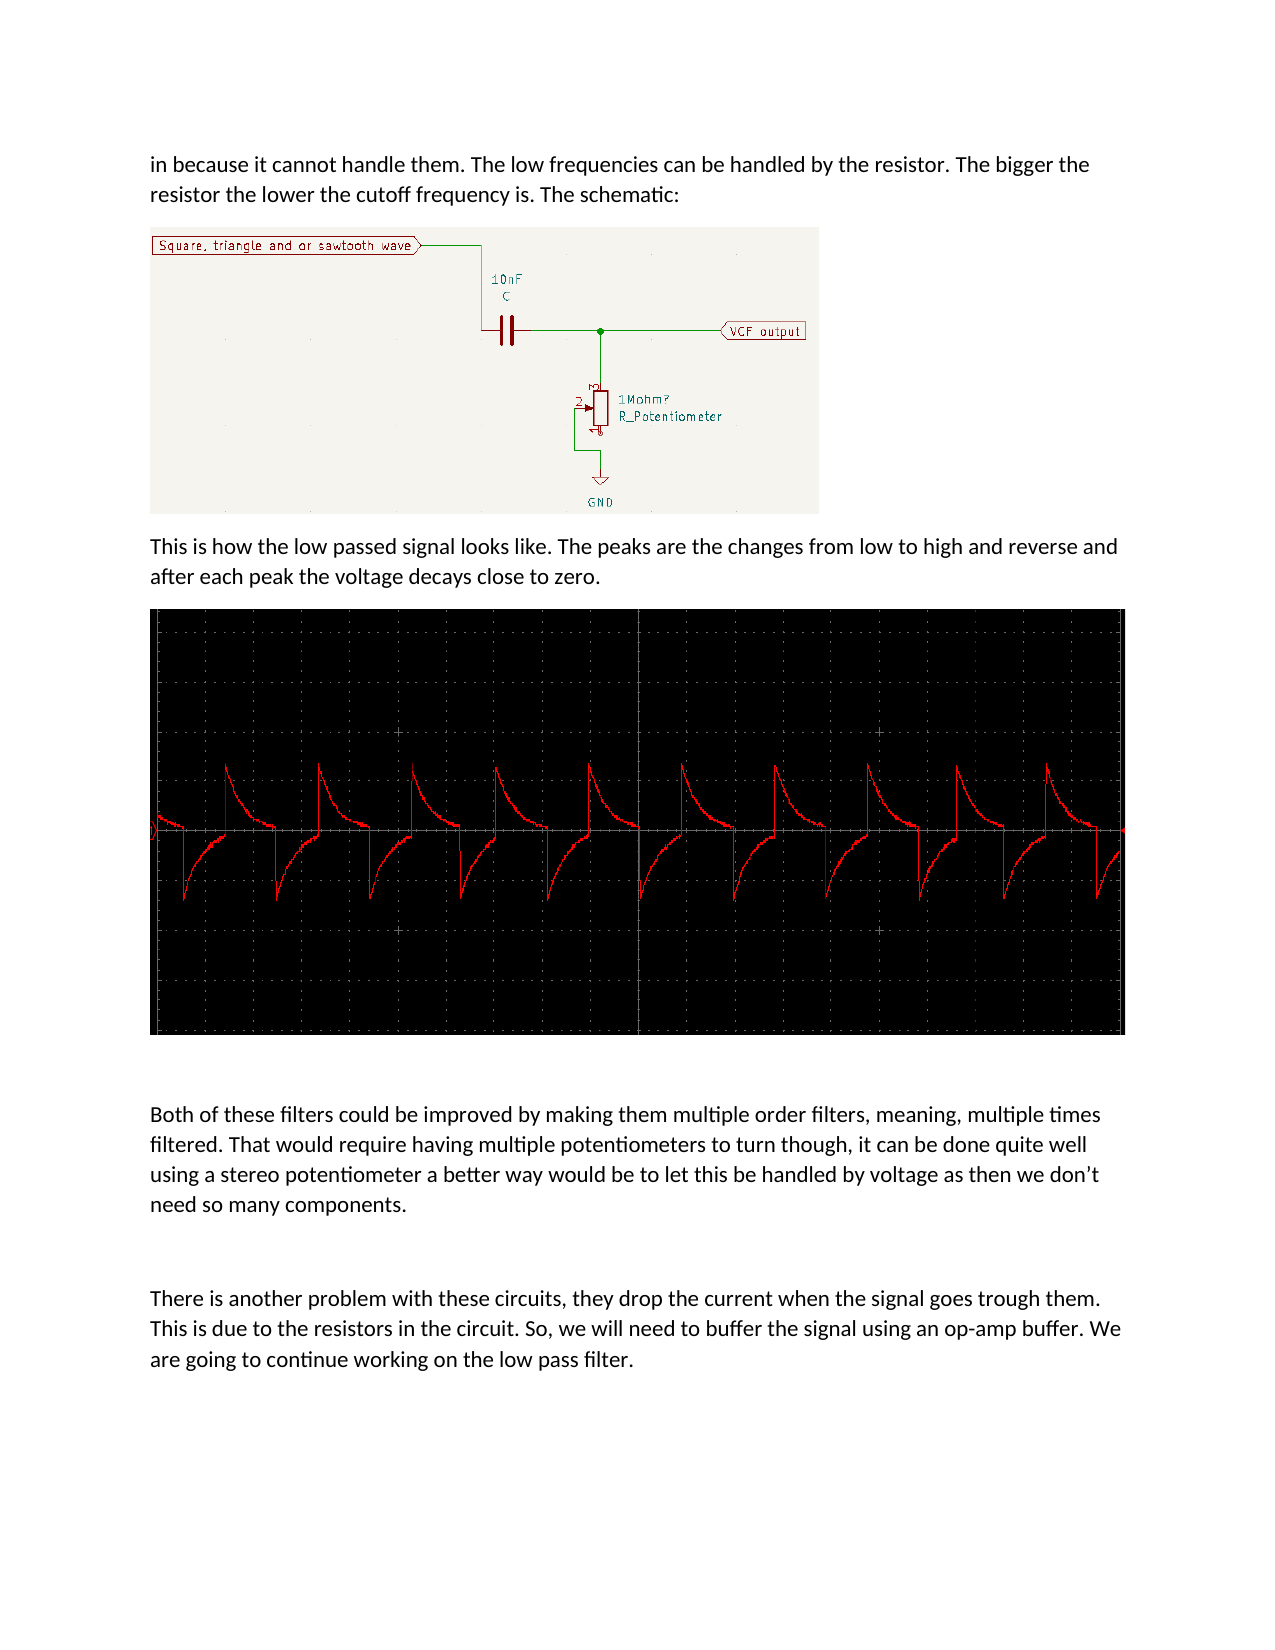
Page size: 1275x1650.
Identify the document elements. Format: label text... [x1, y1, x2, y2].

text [150, 150, 1125, 208]
text This is how the low passed signal looks like. The peaks are the changes from low to high and reverse and after each peak the voltage decays close to zero. [150, 532, 1125, 590]
picture [150, 227, 820, 514]
text There is another problem with these circuits, they drop the current when the signal goes trough them. This is due to the resistors in the circuit. So, we will need to buffer the signal using an op-amp buffer. We are going to continue working on the low pass filter. [150, 1284, 1125, 1373]
text Both of these filters could be improved by making them multiple order filters, meaning, multiple times filtered. That would require having multiple potentiometers to turn though, it can be done quite well using a stereo potentiometer a better way would be to let this be handled by voltage as then we don’t need so many components. [150, 1100, 1125, 1219]
picture [150, 609, 1125, 1035]
